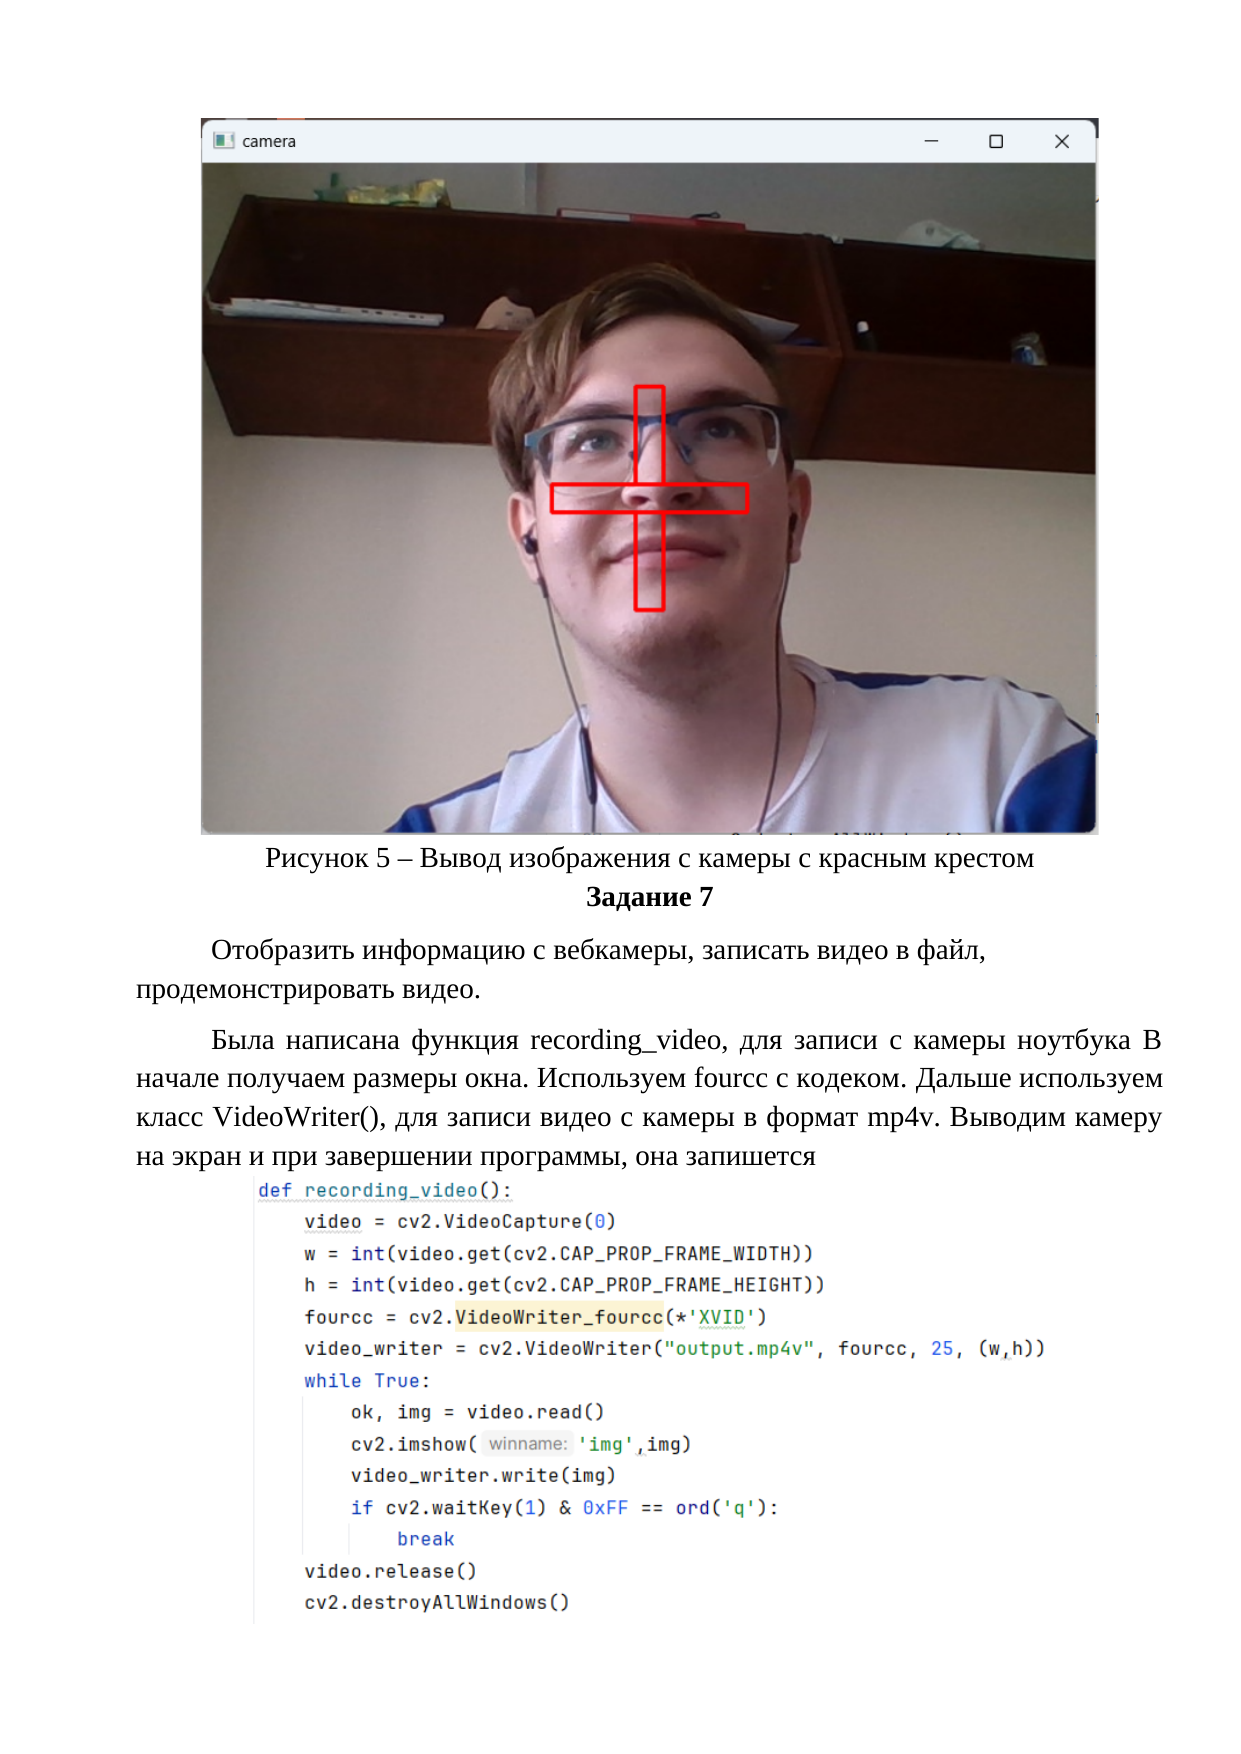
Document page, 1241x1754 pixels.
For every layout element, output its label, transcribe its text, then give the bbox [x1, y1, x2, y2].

picture [251, 1176, 1048, 1624]
text Рисунок 5 – Вывод изображения с камеры с красным крестом [136, 840, 1163, 874]
text Задание 7 [136, 879, 1163, 912]
picture [200, 118, 1099, 835]
text Отобразить информацию с вебкамеры, записать видео в файл, продемонстрировать видео. [136, 932, 1151, 1004]
text Была написана функция recording_video, для записи с камеры ноутбука В начале получаем размеры окна. Используем fourcc с кодеком. Дальше используем класс VideoWriter(), для записи видео с камеры в формат mp4v. Выводим камеру на экран и при завершении программы, она запишется [136, 1022, 1163, 1171]
